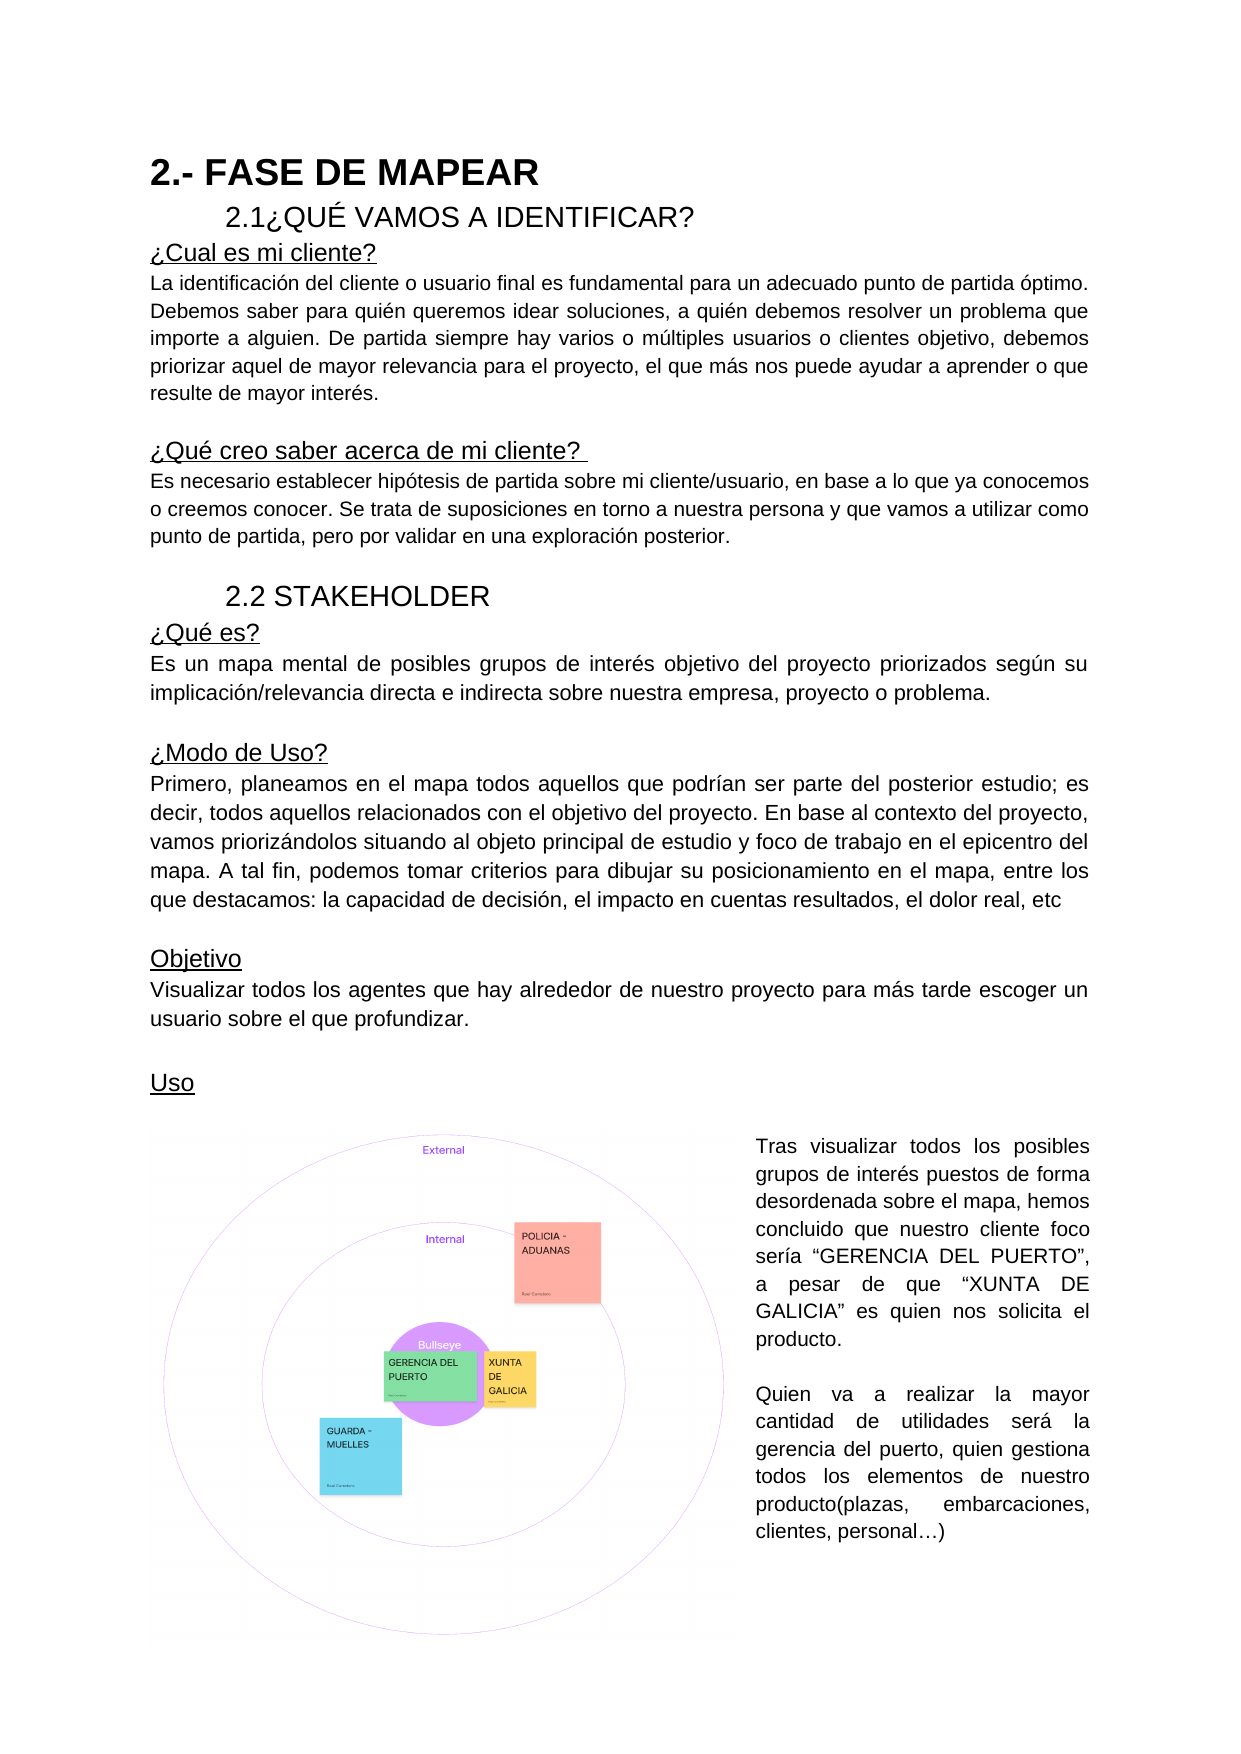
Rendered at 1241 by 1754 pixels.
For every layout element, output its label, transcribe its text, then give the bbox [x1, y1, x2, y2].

text ¿Cual es mi cliente? [150, 238, 1090, 267]
text Uso [150, 1068, 1090, 1097]
text Es necesario establecer hipótesis de partida sobre mi cliente/usuario, en base a lo que ya conocemos o creemos conocer. Se trata de suposiciones en torno a nuestra persona y que vamos a utilizar como punto de partida, pero por validar en una exploración posterior. [150, 469, 1090, 548]
text Es un mapa mental de posibles grupos de interés objetivo del proyecto priorizados según su implicación/relevancia directa e indirecta sobre nuestra empresa, proyecto o problema. [150, 651, 1090, 705]
text Visualizar todos los agentes que hay alrededor de nuestro proyecto para más tarde escoger un usuario sobre el que profundizar. [150, 977, 1090, 1032]
text Tras visualizar todos los posibles grupos de interés puestos de forma desordenada sobre el mapa, hemos concluido que nuestro cliente foco sería “GERENCIA DEL PUERTO”, a pesar de que “XUNTA DE GALICIA” es quien nos solicita el producto. [737, 1134, 1090, 1351]
text Primero, planeamos en el mapa todos aquellos que podrían ser parte del posterior estudio; es decir, todos aquellos relacionados con el objetivo del proyecto. En base al contexto del proyecto, vamos priorizándolos situando al objeto principal de estudio y foco de trabajo en el epicentro del mapa. A tal fin, podemos tomar criterios para dibujar su posicionamiento en el mapa, entre los que destacamos: la capacidad de decisión, el impacto en cuentas resultados, el dolor real, etc [150, 771, 1090, 912]
text 2.2 STAKEHOLDER [150, 579, 1090, 613]
text ¿Modo de Uso? [150, 738, 1090, 766]
text La identificación del cliente o usuario final es fundamental para un adecuado punto de partida óptimo. Debemos saber para quién queremos idear soluciones, a quién debemos resolver un problema que importe a alguien. De partida siempre hay varios o múltiples usuarios o clientes objetivo, debemos priorizar aquel de mayor relevancia para el proyecto, el que más nos puede ayudar a aprender o que resulte de mayor interés. [150, 271, 1090, 405]
text Objetivo [150, 944, 1090, 973]
text ¿Qué creo saber acerca de mi cliente? [150, 436, 1090, 465]
text 2.- FASE DE MAPEAR [150, 150, 1090, 193]
text Quien va a realizar la mayor cantidad de utilidades será la gerencia del puerto, quien gestiona todos los elementos de nuestro producto(plazas, embarcaciones, clientes, personal…) [737, 1382, 1090, 1543]
picture [150, 1122, 737, 1647]
text 2.1¿QUÉ VAMOS A IDENTIFICAR? [150, 199, 1090, 233]
text ¿Qué es? [150, 618, 1090, 646]
